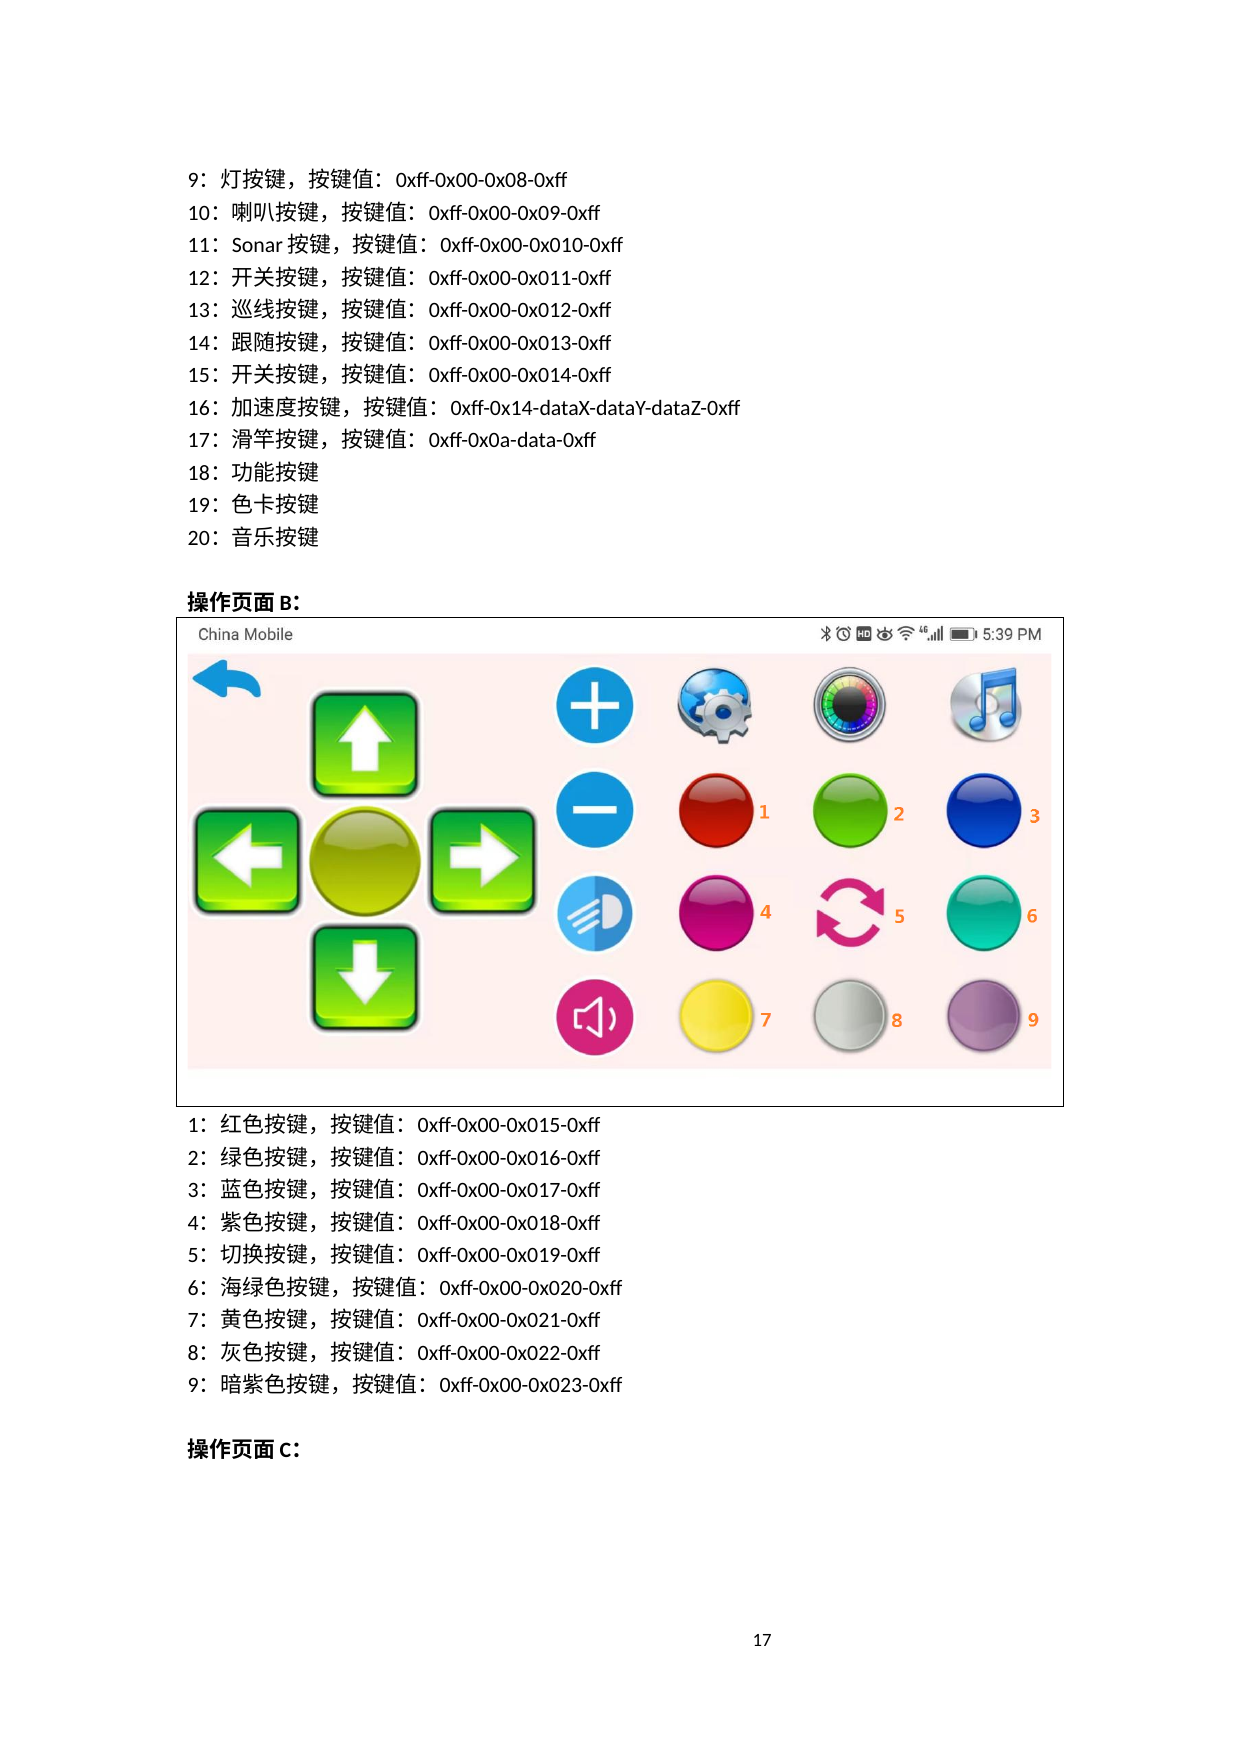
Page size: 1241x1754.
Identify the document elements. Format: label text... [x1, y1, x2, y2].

text 1：红色按键，按键值：0xff-0x00-0x015-0xff [187, 1107, 1053, 1139]
text 15：开关按键，按键值：0xff-0x00-0x014-0xff [187, 357, 1053, 389]
text 19：色卡按键 [187, 487, 1053, 519]
text 4：紫色按键，按键值：0xff-0x00-0x018-0xff [187, 1204, 1053, 1237]
text 17：滑竿按键，按键值：0xff-0x0a-data-0xff [187, 422, 1053, 454]
text 9：暗紫色按键，按键值：0xff-0x00-0x023-0xff [187, 1367, 1053, 1399]
table_header [177, 618, 1063, 1106]
text 10：喇叭按键，按键值：0xff-0x00-0x09-0xff [187, 194, 1053, 227]
text 操作页面C： [187, 1432, 1053, 1464]
text 3：蓝色按键，按键值：0xff-0x00-0x017-0xff [187, 1172, 1053, 1204]
text 9：灯按键，按键值：0xff-0x00-0x08-0xff [187, 162, 1053, 194]
text 6：海绿色按键，按键值：0xff-0x00-0x020-0xff [187, 1269, 1053, 1302]
text 16：加速度按键，按键值：0xff-0x14-dataX-dataY-dataZ-0xff [187, 389, 1053, 422]
text 14：跟随按键，按键值：0xff-0x00-0x013-0xff [187, 324, 1053, 357]
text 7：黄色按键，按键值：0xff-0x00-0x021-0xff [187, 1302, 1053, 1334]
text 12：开关按键，按键值：0xff-0x00-0x011-0xff [187, 259, 1053, 292]
text 18：功能按键 [187, 454, 1053, 487]
text 操作页面B： [187, 584, 1053, 617]
text 20：音乐按键 [187, 519, 1053, 552]
picture [187, 618, 1052, 1105]
text 13：巡线按键，按键值：0xff-0x00-0x012-0xff [187, 292, 1053, 324]
text 8：灰色按键，按键值：0xff-0x00-0x022-0xff [187, 1334, 1053, 1367]
text 11：Sonar按键，按键值：0xff-0x00-0x010-0xff [187, 227, 1053, 259]
text 5：切换按键，按键值：0xff-0x00-0x019-0xff [187, 1237, 1053, 1269]
text 2：绿色按键，按键值：0xff-0x00-0x016-0xff [187, 1139, 1053, 1172]
